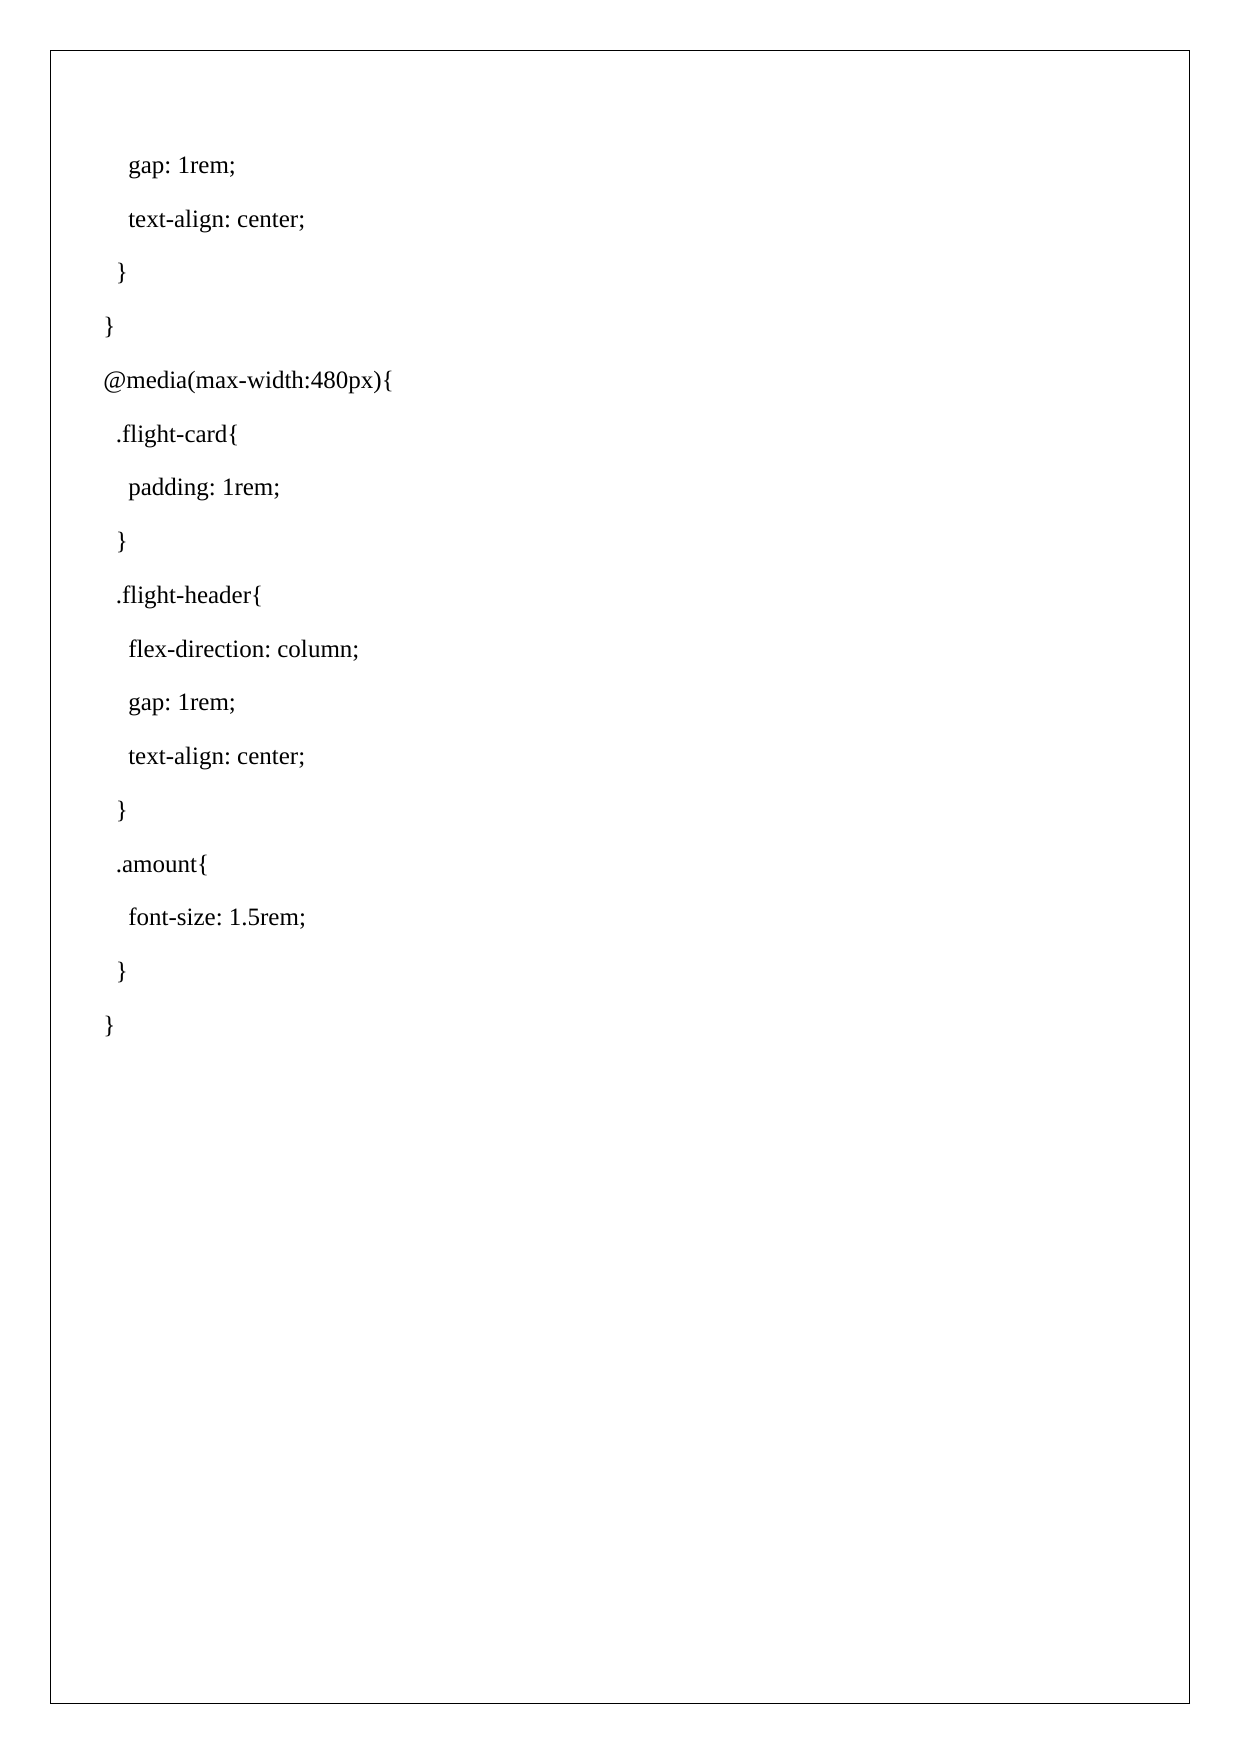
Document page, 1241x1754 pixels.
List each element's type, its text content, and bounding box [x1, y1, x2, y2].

text } [103, 257, 1090, 286]
text } [103, 1010, 1090, 1039]
text gap: 1rem; [103, 150, 1090, 179]
text } [103, 311, 1090, 340]
text .flight-header{ [103, 580, 1090, 609]
text .flight-card{ [103, 419, 1090, 447]
text gap: 1rem; [103, 687, 1090, 716]
text .amount{ [103, 849, 1090, 877]
text text-align: center; [103, 204, 1090, 232]
text @media(max-width:480px){ [103, 365, 1090, 394]
text } [103, 956, 1090, 985]
text text-align: center; [103, 741, 1090, 770]
text } [103, 526, 1090, 555]
text } [103, 795, 1090, 824]
text font-size: 1.5rem; [103, 902, 1090, 931]
text flex-direction: column; [103, 634, 1090, 662]
text padding: 1rem; [103, 472, 1090, 501]
